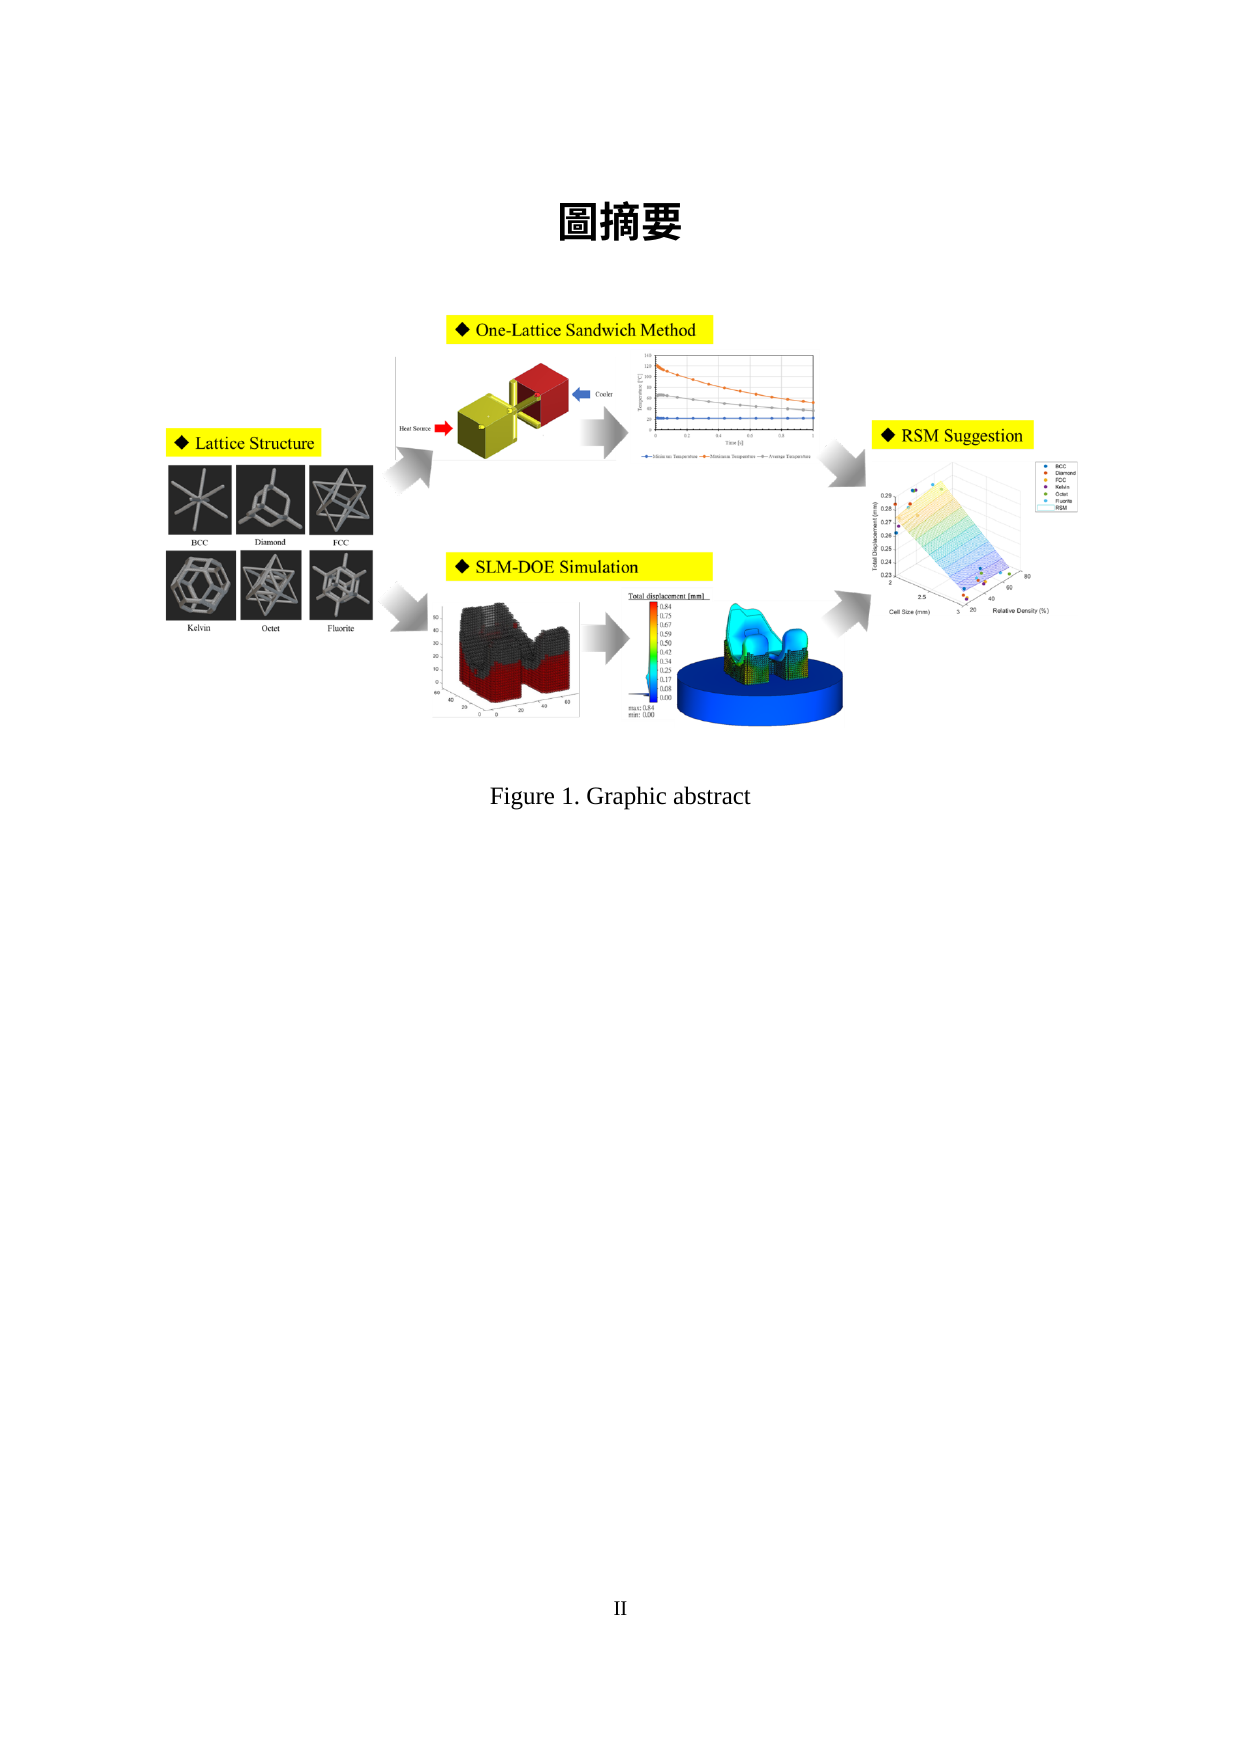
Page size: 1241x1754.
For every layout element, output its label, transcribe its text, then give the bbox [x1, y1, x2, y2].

title 圖摘要 [148, 182, 1092, 257]
picture [162, 312, 1078, 728]
